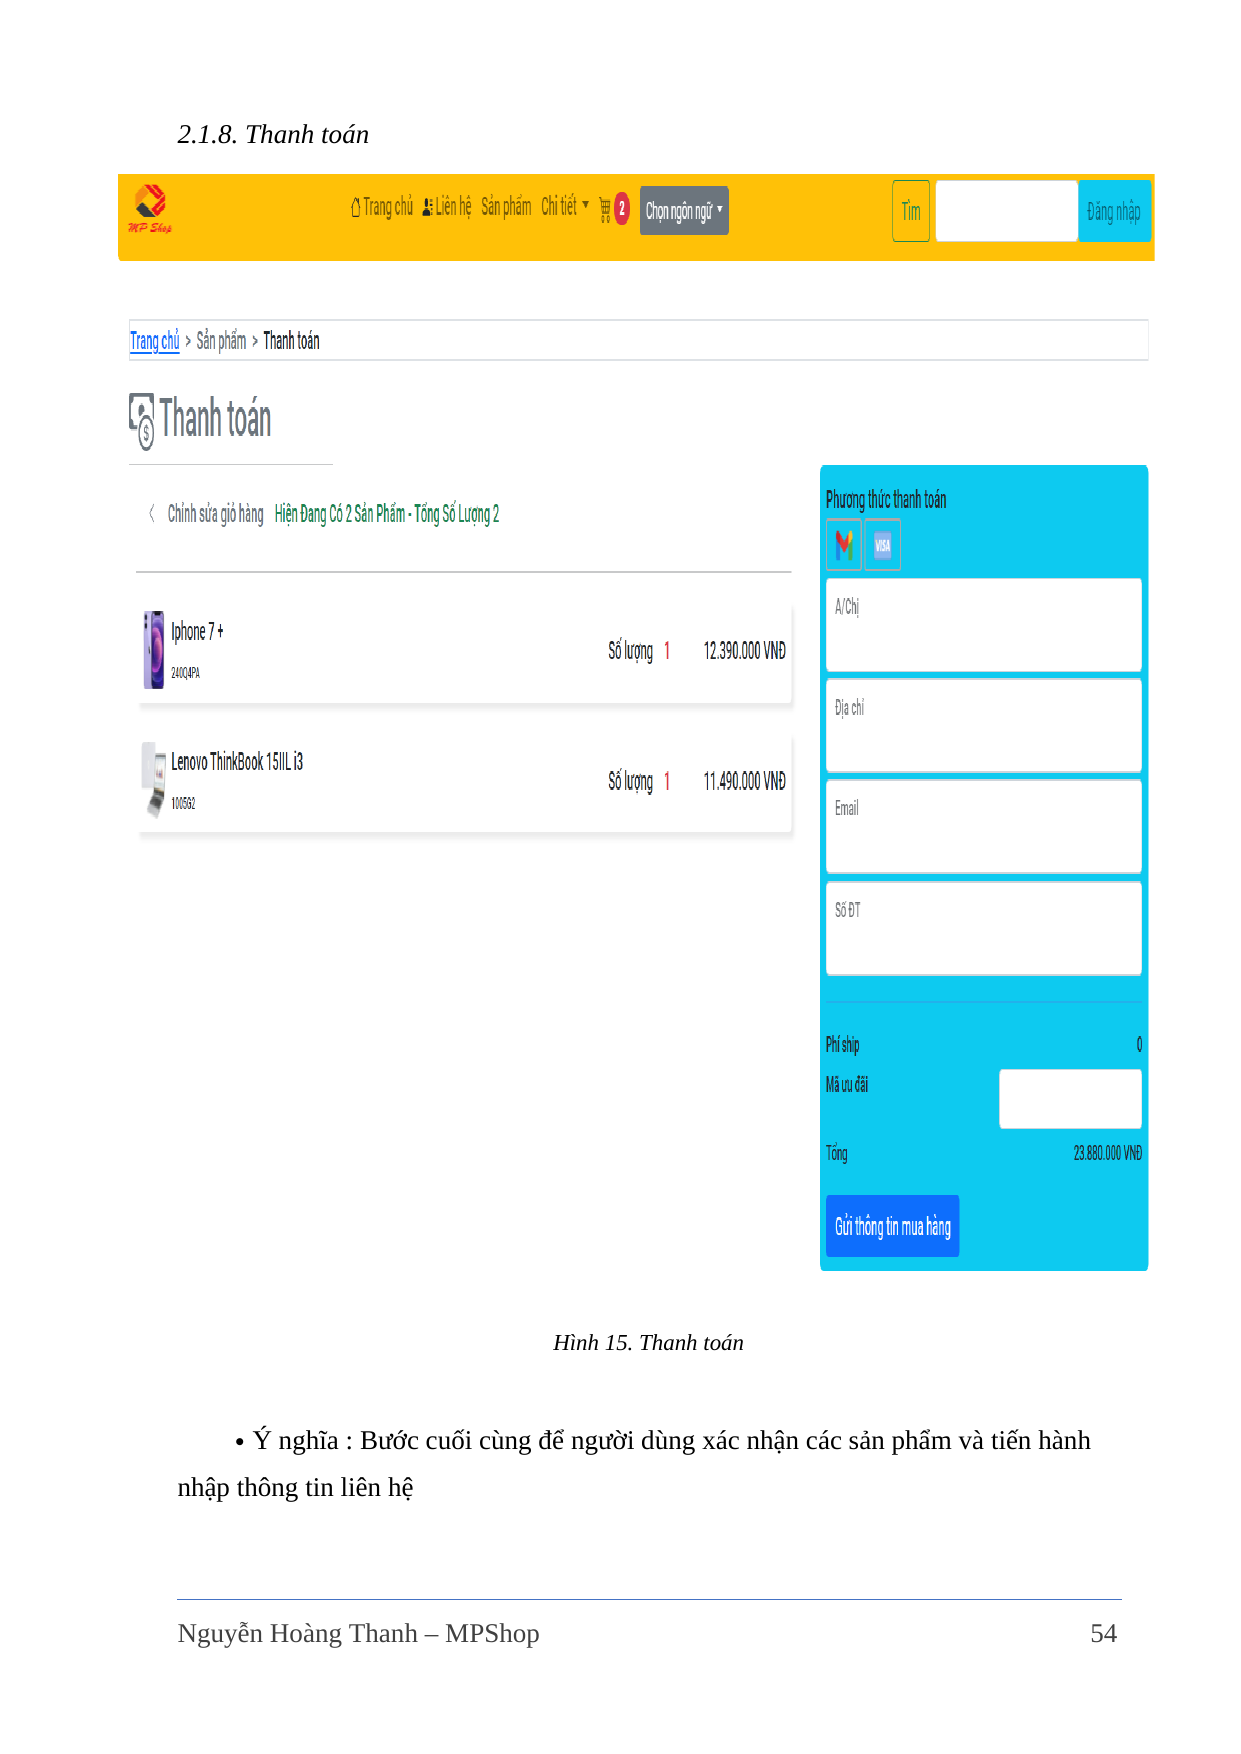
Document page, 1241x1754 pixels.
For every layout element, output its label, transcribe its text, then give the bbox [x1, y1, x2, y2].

picture [118, 174, 1155, 1317]
subtitle Thanh toán [177, 118, 1122, 149]
list Ý nghĩa : Bước cuối cùng để người dùng xác nhận các sản phẩm và tiến hành nhập thông tin liên hệ [177, 1424, 1122, 1502]
